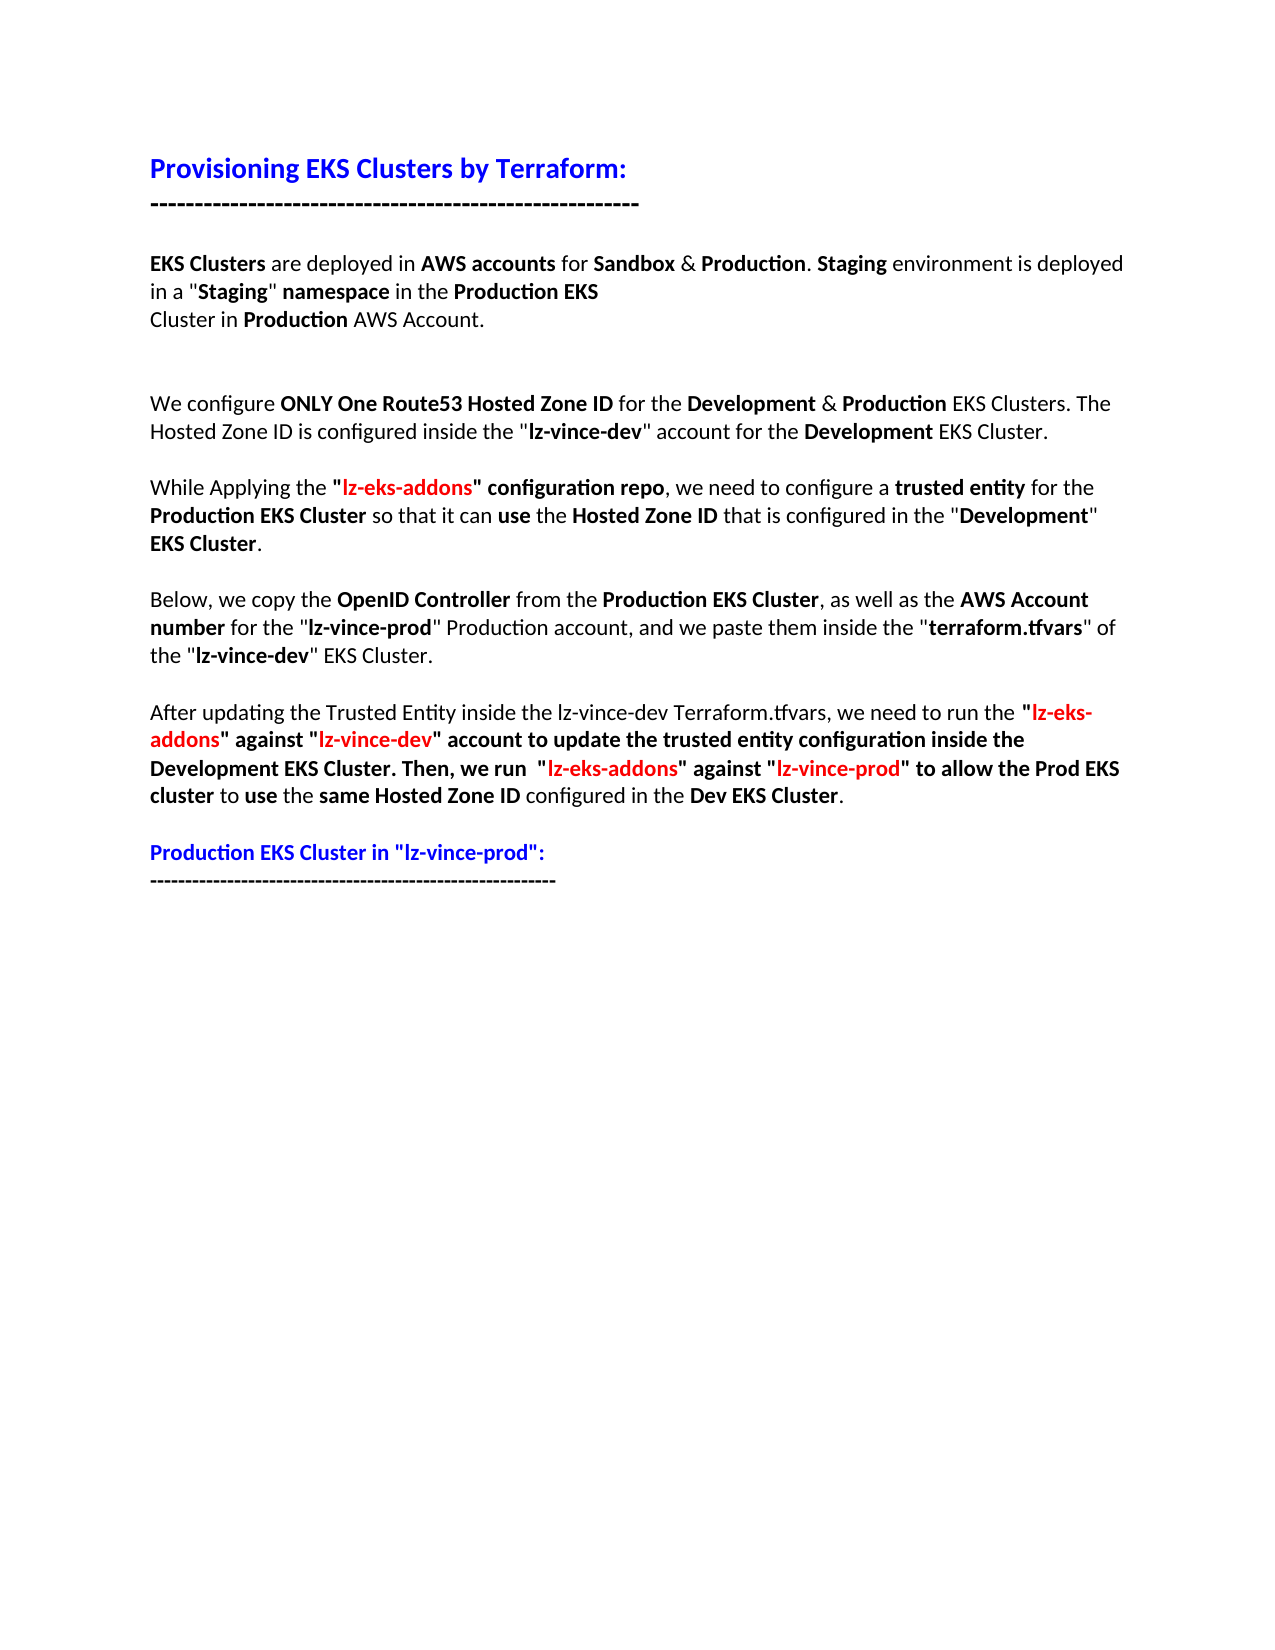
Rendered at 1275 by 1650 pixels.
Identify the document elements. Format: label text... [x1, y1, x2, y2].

text We configure ONLY One Route53 Hosted Zone ID for the Development & Production EKS Clusters. The Hosted Zone ID is configured inside the "lz-vince-dev" account for the Development EKS Cluster. [150, 389, 1125, 445]
text ---------------------------------------------------------- [150, 866, 1125, 894]
text ------------------------------------------------------- [150, 186, 1125, 221]
text Production EKS Cluster in "lz-vince-prod": [150, 838, 1125, 866]
text EKS Clusters are deployed in AWS accounts for Sandbox & Production. Staging environment is deployed in a "Staging" namespace in the Production EKS [150, 249, 1125, 305]
text After updating the Trusted Entity inside the lz-vince-dev Terraform.tfvars, we need to run the "lz-eks-addons" against "lz-vince-dev" account to update the trusted entity configuration inside the Development EKS Cluster. Then, we run "lz-eks-addons" against "lz-vince-prod" to allow the Prod EKS cluster to use the same Hosted Zone ID configured in the Dev EKS Cluster. [150, 698, 1125, 810]
text Below, we copy the OpenID Controller from the Production EKS Cluster, as well as the AWS Account number for the "lz-vince-prod" Production account, and we paste them inside the "terraform.tfvars" of the "lz-vince-dev" EKS Cluster. [150, 586, 1125, 669]
text Provisioning EKS Clusters by Terraform: [150, 150, 1125, 186]
text While Applying the "lz-eks-addons" configuration repo, we need to configure a trusted entity for the Production EKS Cluster so that it can use the Hosted Zone ID that is configured in the "Development" EKS Cluster. [150, 473, 1125, 557]
text Cluster in Production AWS Account. [150, 305, 1125, 333]
